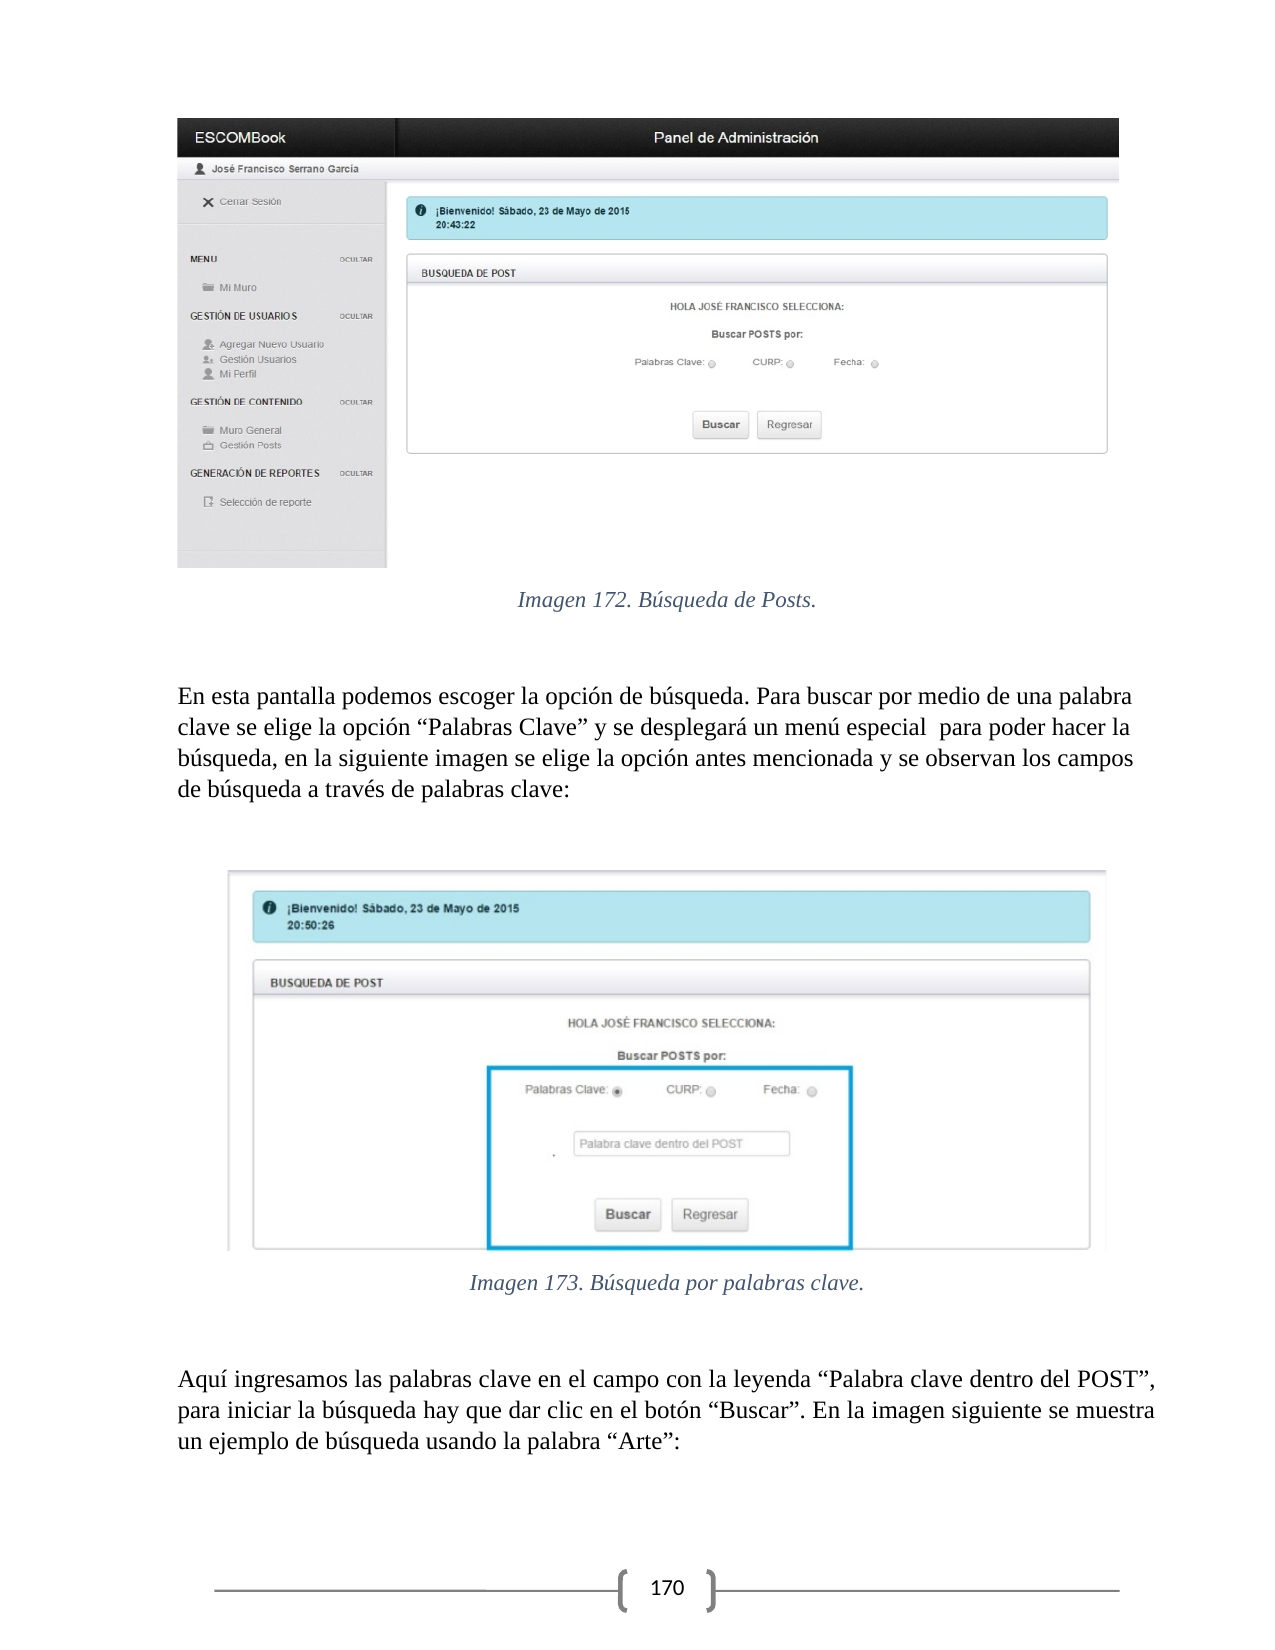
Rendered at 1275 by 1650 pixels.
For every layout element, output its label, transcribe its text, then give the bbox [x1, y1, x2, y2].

text Aquí ingresamos las palabras clave en el campo con la leyenda “Palabra clave dentro del POST”, para iniciar la búsqueda hay que dar clic en el botón “Buscar”. En la imagen siguiente se muestra un ejemplo de búsqueda usando la palabra “Arte”: [177, 1364, 1157, 1455]
picture [177, 118, 1119, 568]
text En esta pantalla podemos escoger la opción de búsqueda. Para buscar por medio de una palabra clave se elige la opción “Palabras Clave” y se desplegará un menú especial para poder hacer la búsqueda, en la siguiente imagen se elige la opción antes mencionada y se observan los campos de búsqueda a través de palabras clave: [177, 681, 1157, 803]
text Imagen 172. Búsqueda de Posts. [177, 587, 1157, 613]
text Imagen 173. Búsqueda por palabras clave. [177, 1269, 1157, 1296]
picture [227, 870, 1107, 1251]
